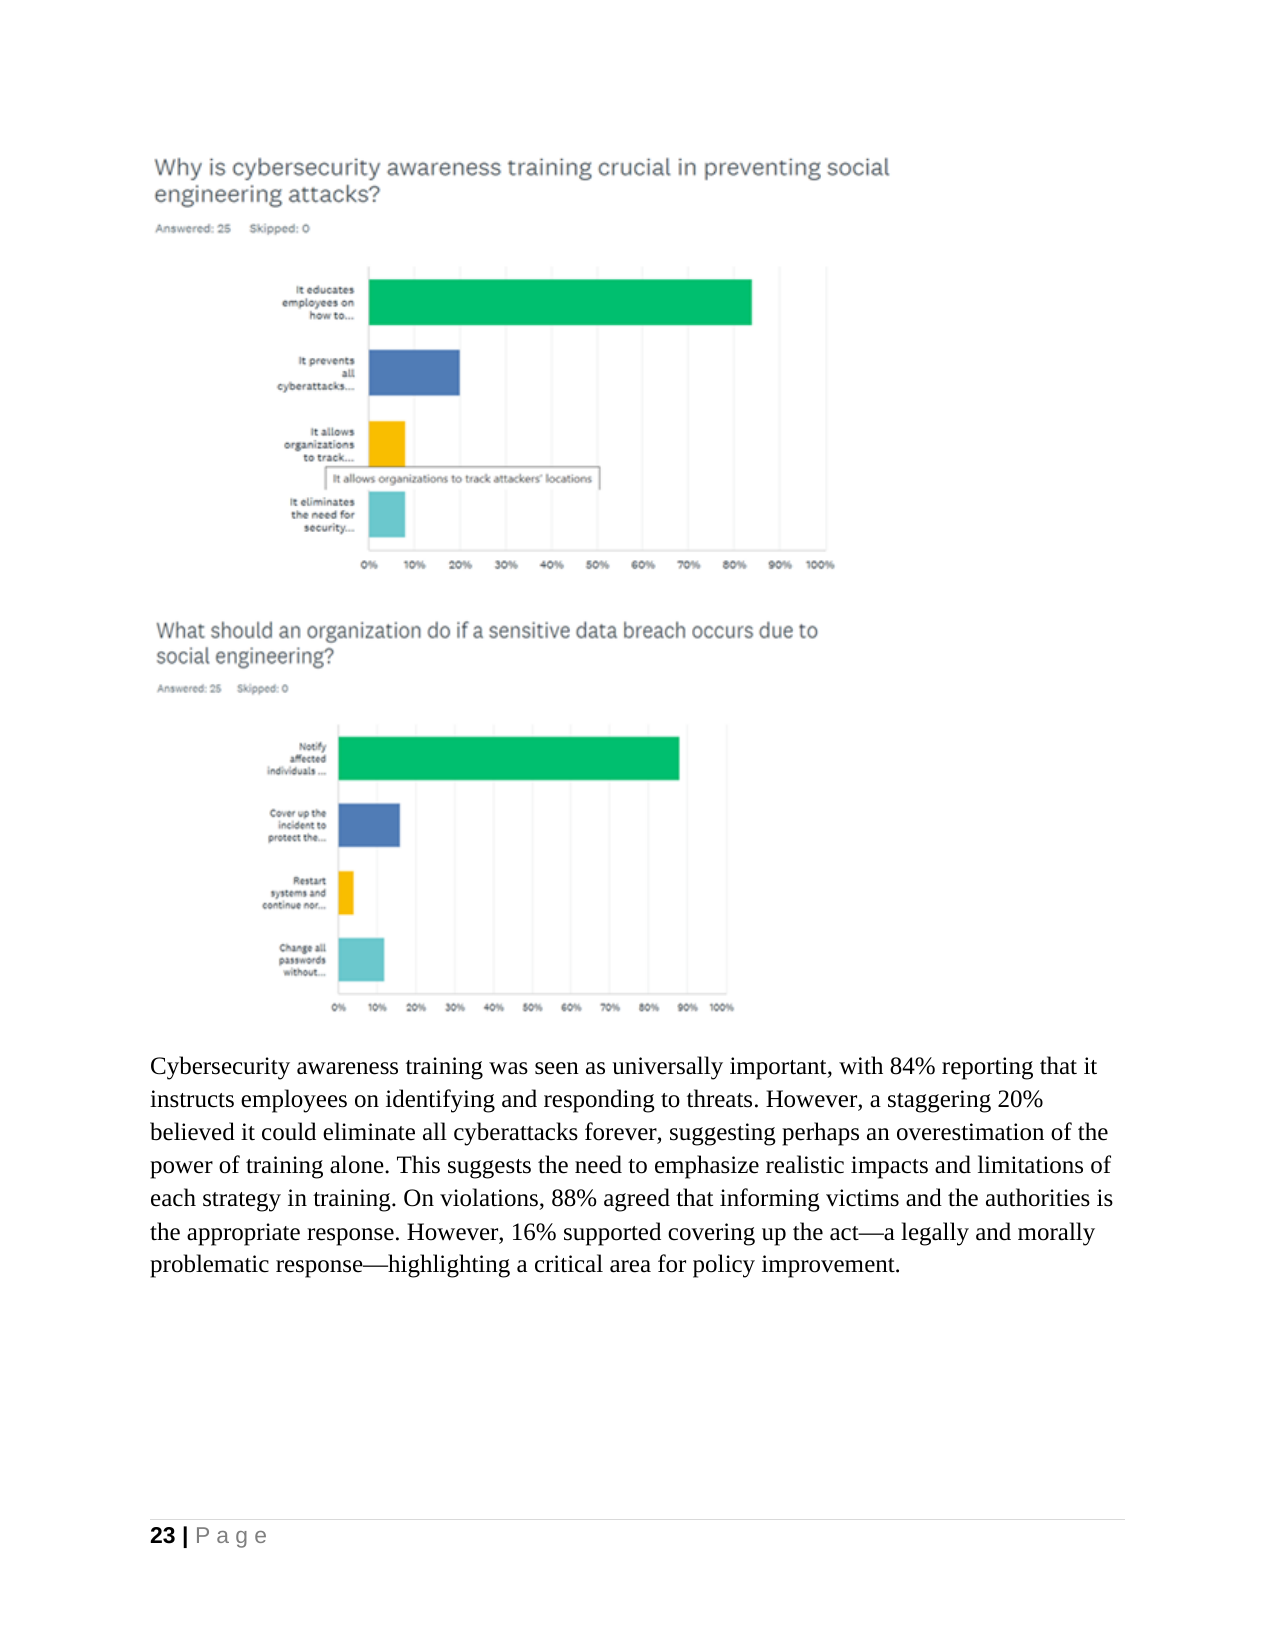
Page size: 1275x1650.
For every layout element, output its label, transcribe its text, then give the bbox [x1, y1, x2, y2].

text Cybersecurity awareness training was seen as universally important, with 84% reporting that it instructs employees on identifying and responding to threats. However, a staggering 20% believed it could eliminate all cyberattacks forever, suggesting perhaps an overestimation of the power of training alone. This suggests the need to emphasize realistic impacts and limitations of each strategy in training. On violations, 88% agreed that informing victims and the authorities is the appropriate response. However, 16% supported covering up the act—a legally and morally problematic response—highlighting a critical area for policy improvement. [150, 1051, 1125, 1278]
picture [150, 613, 830, 1023]
picture [150, 150, 902, 585]
